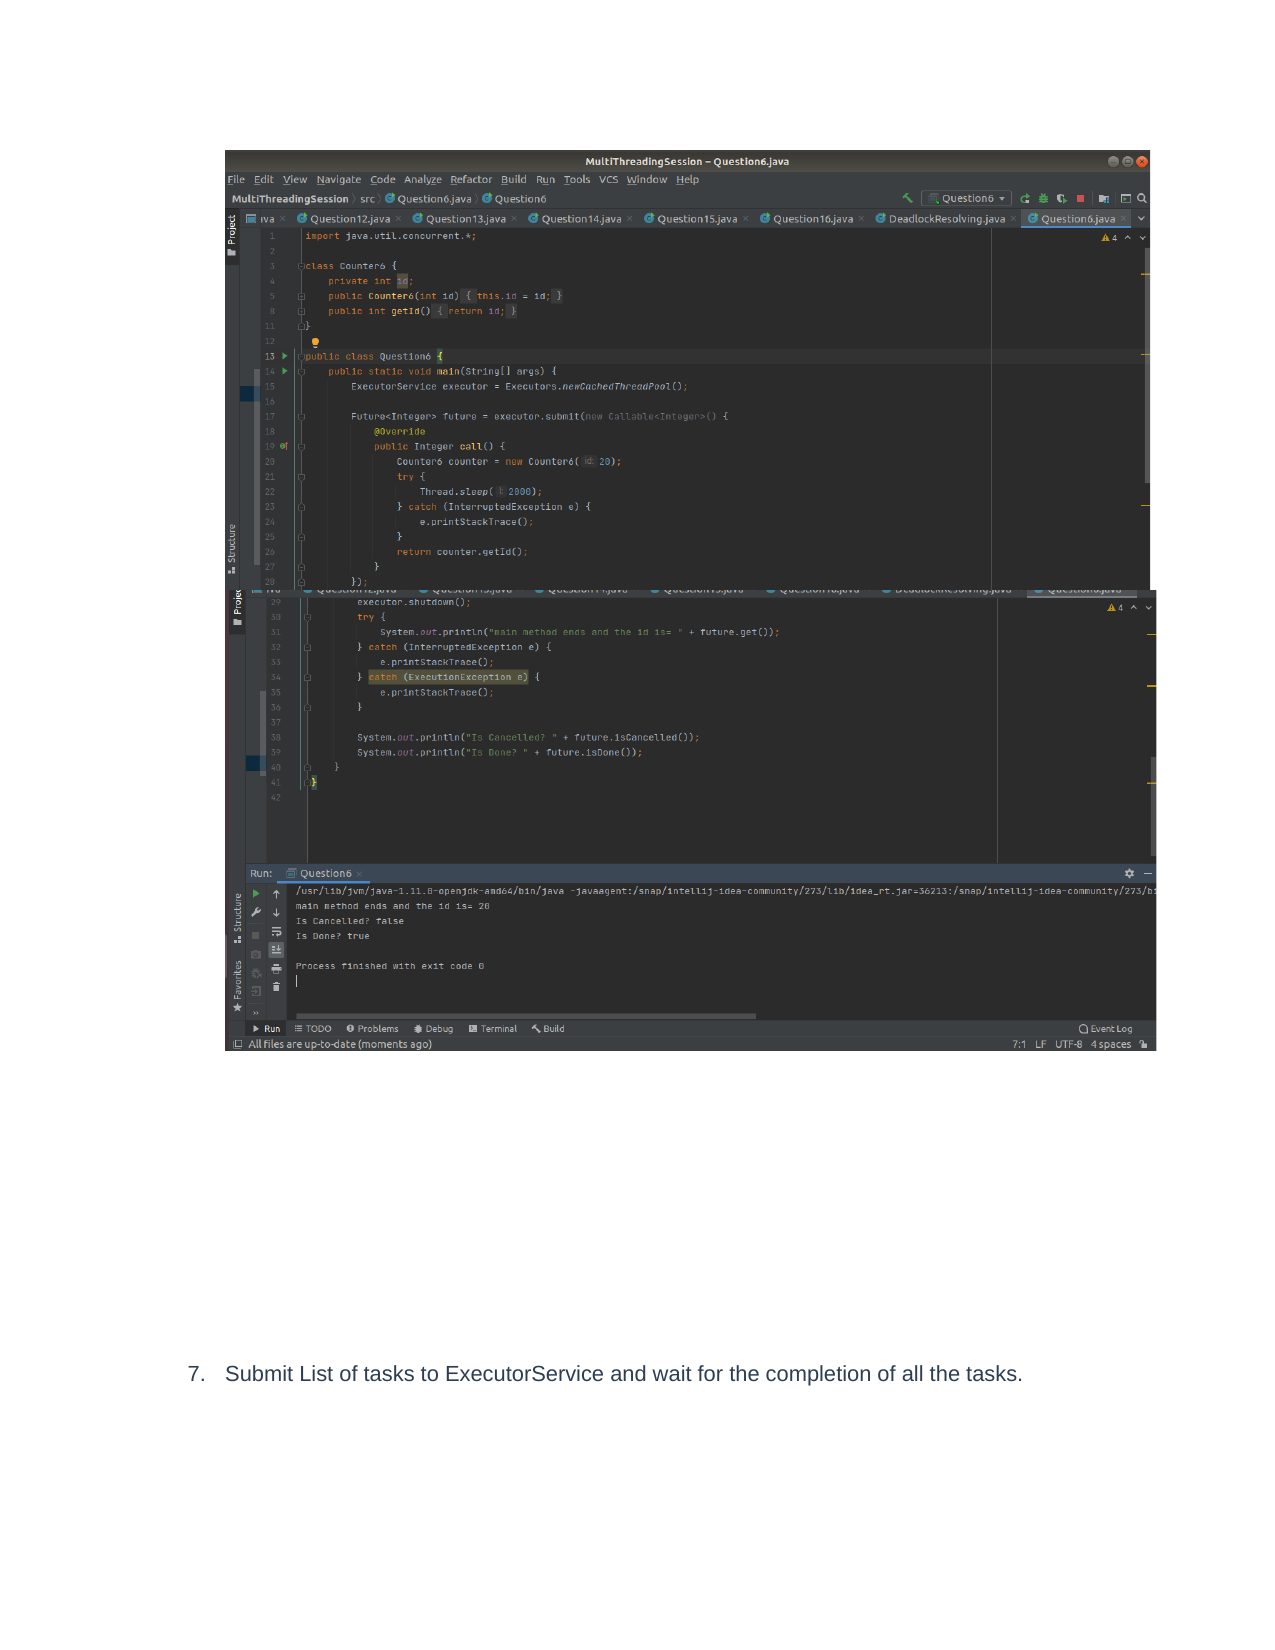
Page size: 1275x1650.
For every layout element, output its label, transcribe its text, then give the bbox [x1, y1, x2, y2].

list Submit List of tasks to ExecutorService and wait for the completion of all the tasks. [187, 1360, 1125, 1386]
picture [225, 150, 1157, 1051]
